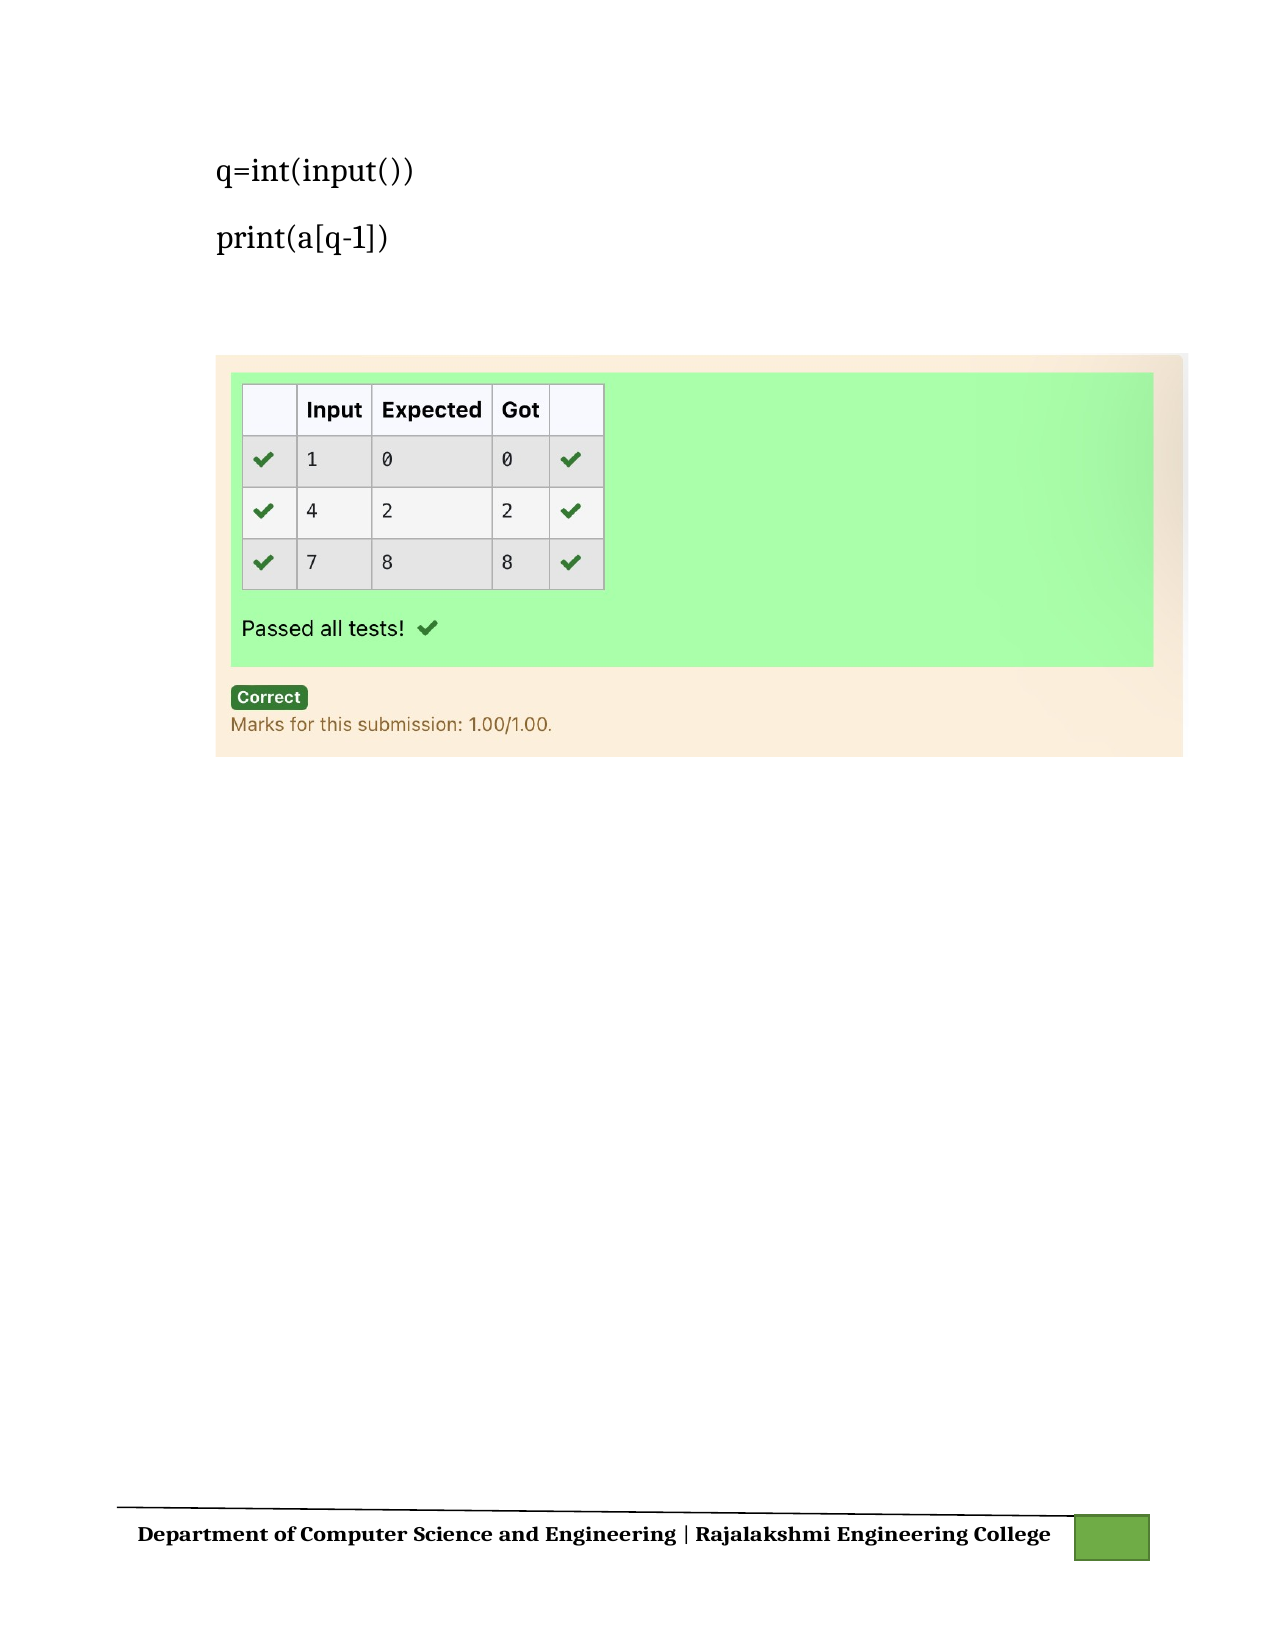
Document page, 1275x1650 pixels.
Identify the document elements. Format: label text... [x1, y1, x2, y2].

text q=int(input()) print(a[q-1]) [216, 151, 426, 257]
picture [215, 353, 1189, 757]
